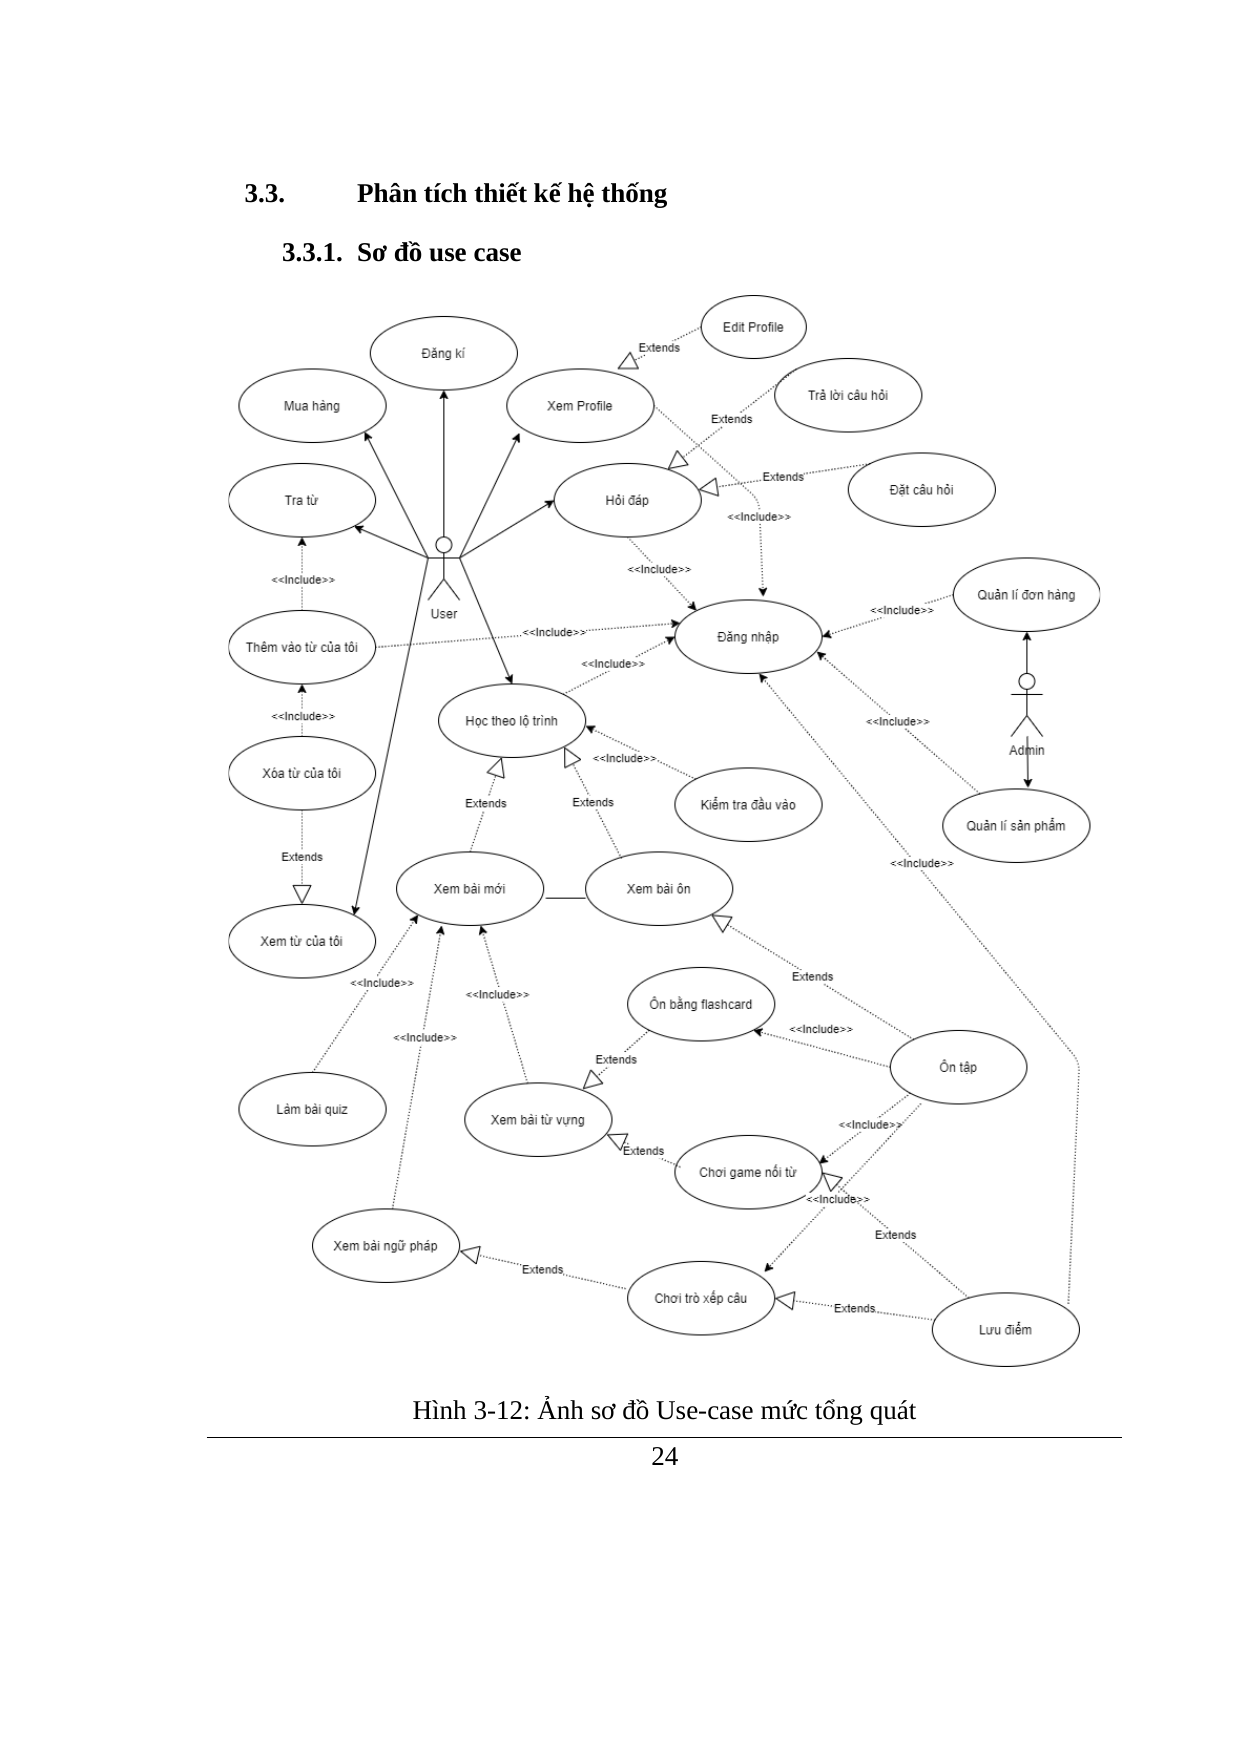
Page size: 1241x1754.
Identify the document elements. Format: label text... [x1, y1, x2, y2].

subtitle Sơ đồ use case [282, 236, 1122, 267]
subtitle Phân tích thiết kế hệ thống [244, 177, 1122, 208]
picture [228, 295, 1101, 1367]
